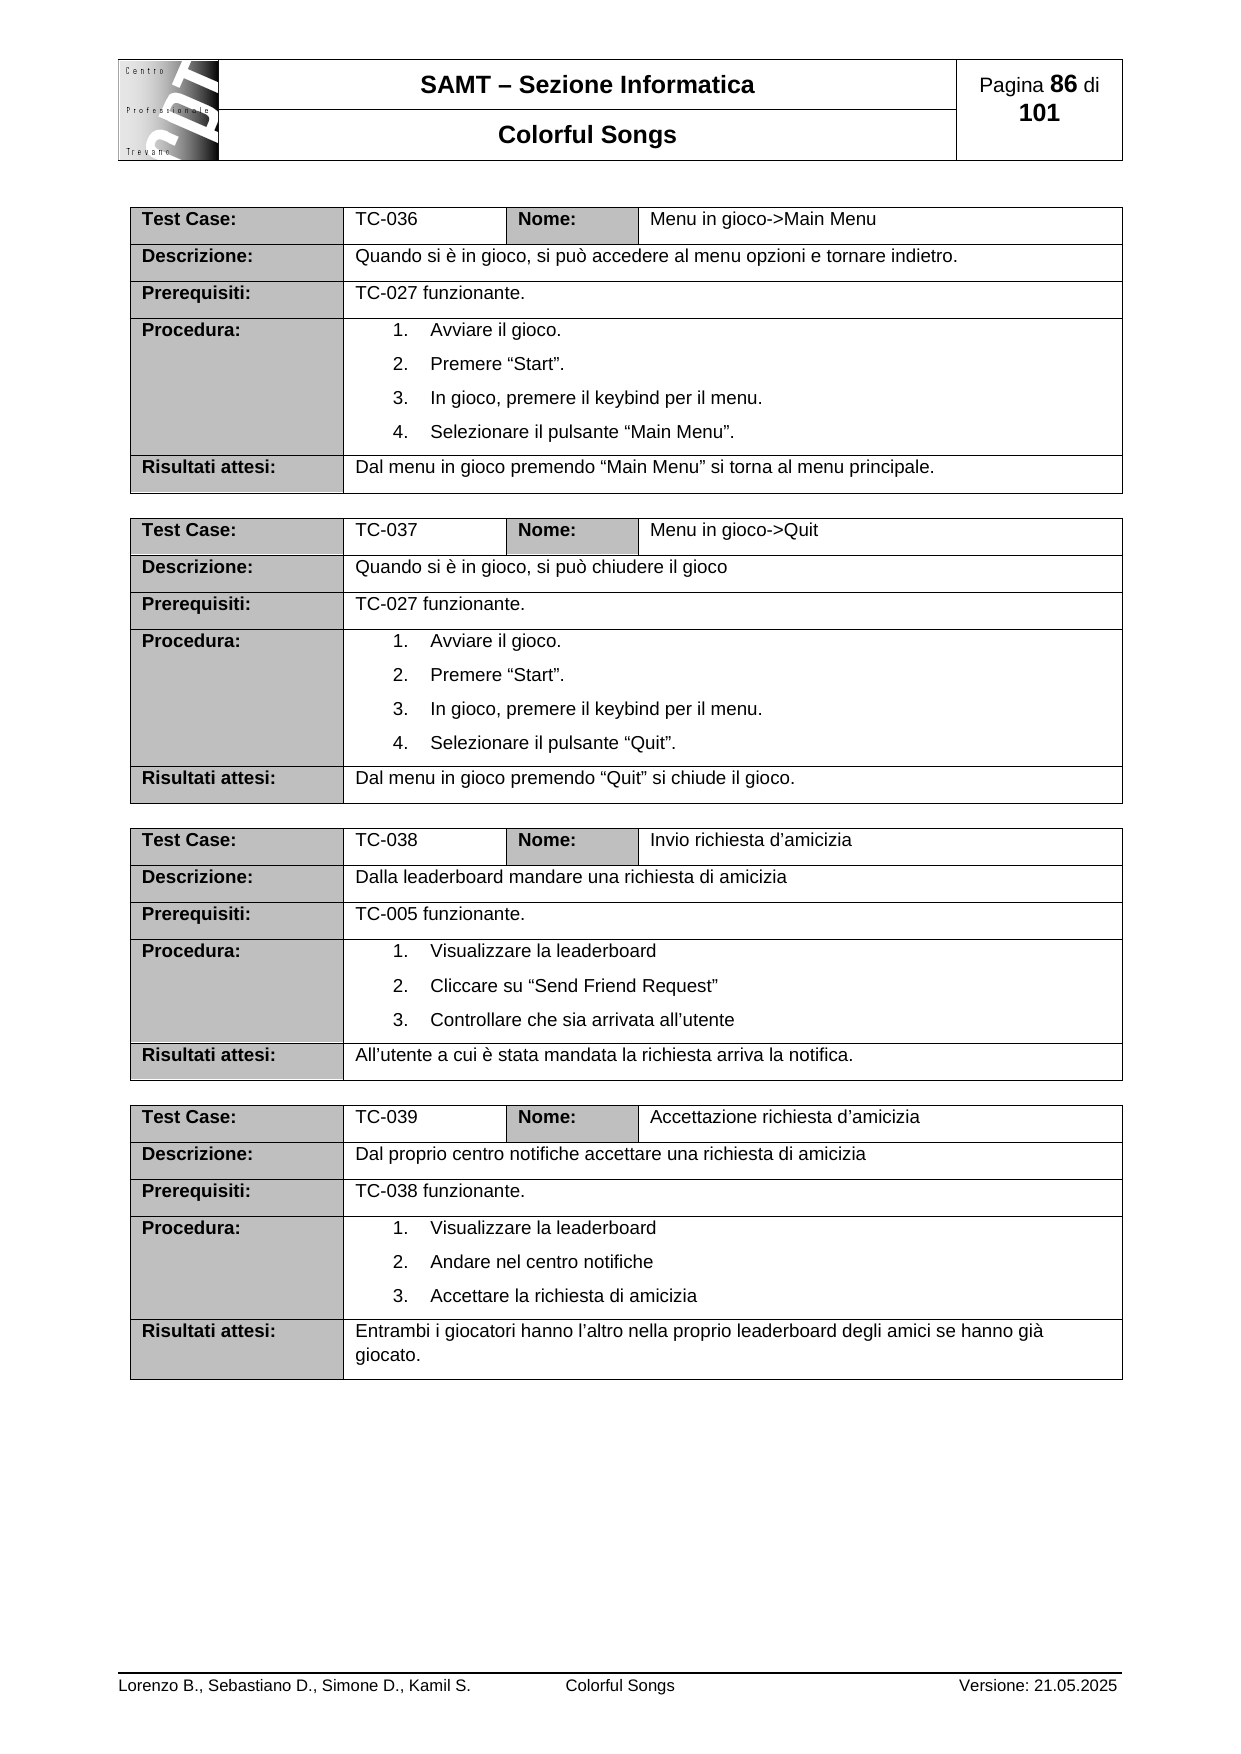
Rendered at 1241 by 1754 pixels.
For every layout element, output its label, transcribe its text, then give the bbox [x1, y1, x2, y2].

table_cell Procedura: [131, 319, 343, 455]
table_cell Visualizzare la leaderboard Cliccare su “Send Friend Request” Controllare che sia arrivata all’utente [344, 940, 1122, 1042]
table_cell Risultati attesi: [131, 1320, 343, 1379]
table_header TC-038 [344, 829, 506, 865]
table_cell Avviare il gioco. Premere “Start”. In gioco, premere il keybind per il menu. Selezionare il pulsante “Main Menu”. [344, 319, 1122, 455]
table_cell Entrambi i giocatori hanno l’altro nella proprio leaderboard degli amici se hanno già giocato. [344, 1320, 1122, 1379]
table_header Invio richiesta d’amicizia [639, 829, 1122, 865]
table_header Menu in gioco->Main Menu [639, 208, 1122, 244]
table_cell Prerequisiti: [131, 903, 343, 939]
table_cell Prerequisiti: [131, 593, 343, 629]
table_header TC-036 [344, 208, 506, 244]
table_cell Prerequisiti: [131, 282, 343, 318]
table_header Nome: [507, 208, 638, 244]
table_cell Prerequisiti: [131, 1180, 343, 1216]
table_cell TC-027 funzionante. [344, 282, 1122, 318]
table_cell TC-038 funzionante. [344, 1180, 1122, 1216]
table_header TC-039 [344, 1106, 506, 1142]
table_cell Procedura: [131, 1217, 343, 1319]
picture [118, 60, 219, 160]
table_cell Risultati attesi: [131, 767, 343, 803]
table_cell TC-027 funzionante. [344, 593, 1122, 629]
table_cell Quando si è in gioco, si può chiudere il gioco [344, 556, 1122, 592]
table_cell All’utente a cui è stata mandata la richiesta arriva la notifica. [344, 1044, 1122, 1079]
table_cell Quando si è in gioco, si può accedere al menu opzioni e tornare indietro. [344, 245, 1122, 281]
table_cell Descrizione: [131, 556, 343, 592]
table_cell Descrizione: [131, 245, 343, 281]
table_header Nome: [507, 1106, 638, 1142]
table_cell Dal menu in gioco premendo “Quit” si chiude il gioco. [344, 767, 1122, 803]
table_header Nome: [507, 829, 638, 865]
table_cell Dal proprio centro notifiche accettare una richiesta di amicizia [344, 1143, 1122, 1179]
table_header Accettazione richiesta d’amicizia [639, 1106, 1122, 1142]
table_cell Visualizzare la leaderboard Andare nel centro notifiche Accettare la richiesta di amicizia [344, 1217, 1122, 1319]
table_cell Dalla leaderboard mandare una richiesta di amicizia [344, 866, 1122, 902]
table_cell Dal menu in gioco premendo “Main Menu” si torna al menu principale. [344, 456, 1122, 492]
table_cell TC-005 funzionante. [344, 903, 1122, 939]
table_header Nome: [507, 519, 638, 554]
table_cell Procedura: [131, 940, 343, 1042]
table_header Test Case: [131, 208, 343, 244]
table_cell Avviare il gioco. Premere “Start”. In gioco, premere il keybind per il menu. Selezionare il pulsante “Quit”. [344, 630, 1122, 766]
table_header Test Case: [131, 1106, 343, 1142]
table_header Test Case: [131, 519, 343, 554]
table_cell Risultati attesi: [131, 456, 343, 492]
table_cell Descrizione: [131, 1143, 343, 1179]
table_cell Risultati attesi: [131, 1044, 343, 1079]
table_header TC-037 [344, 519, 506, 554]
table_cell Procedura: [131, 630, 343, 766]
table_header Test Case: [131, 829, 343, 865]
table_header Menu in gioco->Quit [639, 519, 1122, 554]
table_cell Descrizione: [131, 866, 343, 902]
